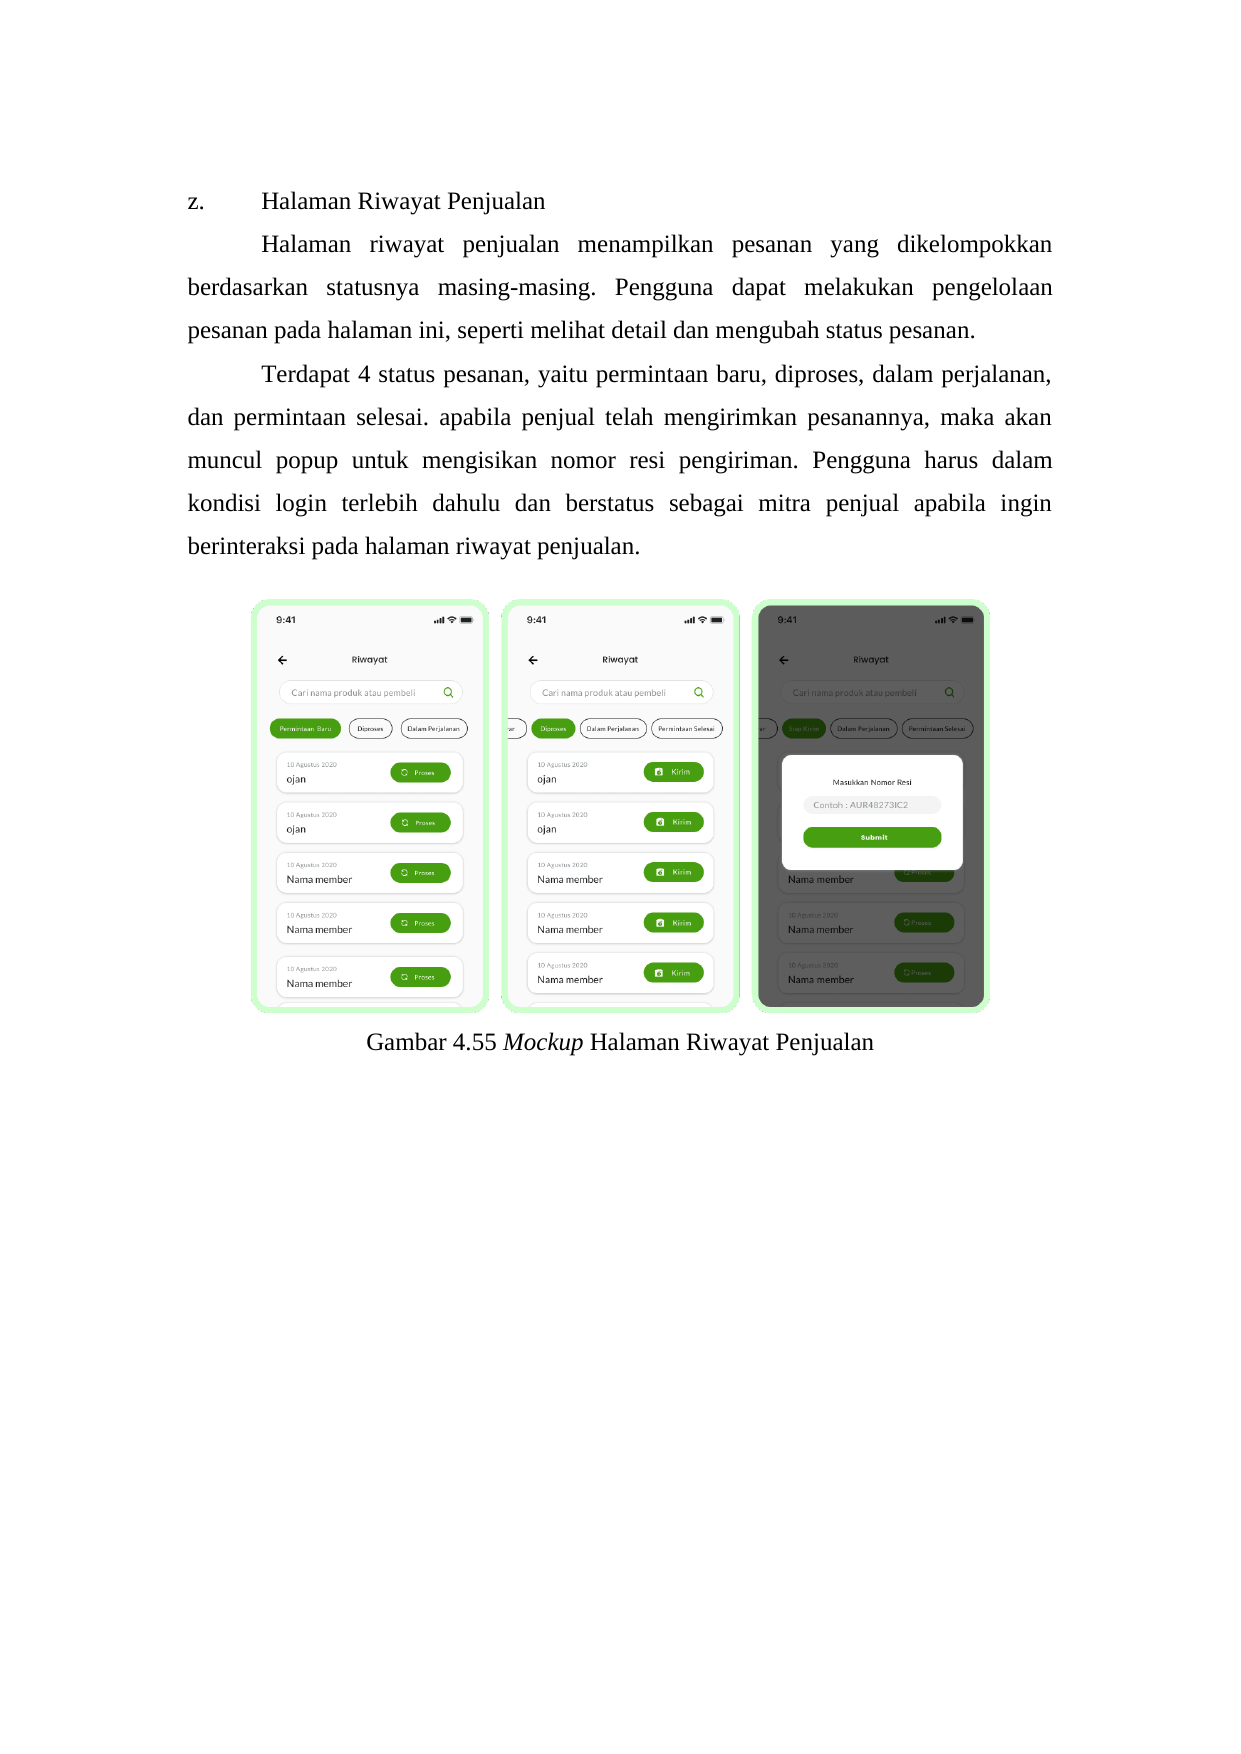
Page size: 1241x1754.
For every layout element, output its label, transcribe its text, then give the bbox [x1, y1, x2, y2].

picture [250, 599, 990, 1013]
list Halaman Riwayat Penjualan [187, 186, 1053, 215]
text Halaman riwayat penjualan menampilkan pesanan yang dikelompokkan berdasarkan statusnya masing-masing. Pengguna dapat melakukan pengelolaan pesanan pada halaman ini, seperti melihat detail dan mengubah status pesanan. [187, 229, 1053, 344]
text Terdapat 4 status pesanan, yaitu permintaan baru, diproses, dalam perjalanan, dan permintaan selesai. apabila penjual telah mengirimkan pesanannya, maka akan muncul popup untuk mengisikan nomor resi pengiriman. Pengguna harus dalam kondisi login terlebih dahulu dan berstatus sebagai mitra penjual apabila ingin berinteraksi pada halaman riwayat penjualan. [187, 359, 1053, 560]
